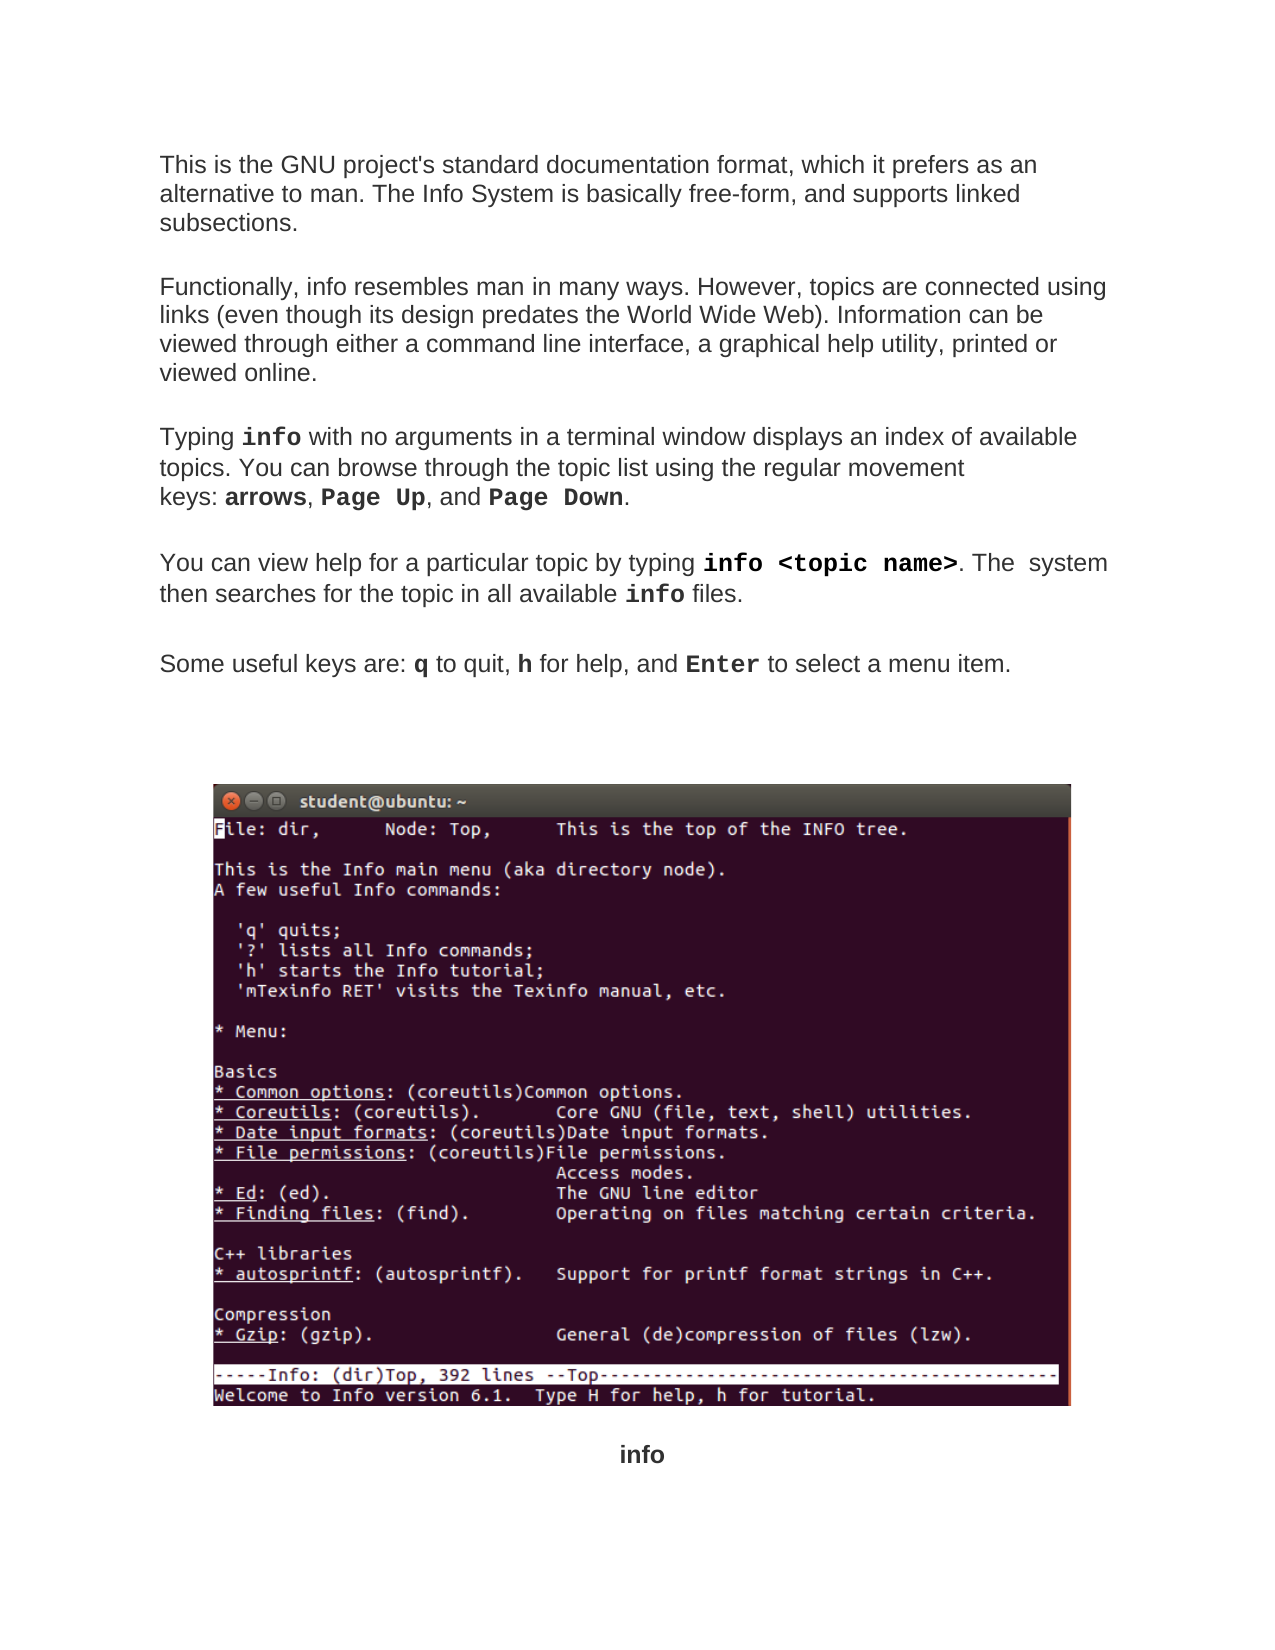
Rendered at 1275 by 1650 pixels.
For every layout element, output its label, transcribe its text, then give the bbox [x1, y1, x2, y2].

text This is the GNU project's standard documentation format, which it prefers as an alternative to man. The Info System is basically free-form, and supports linked subsections. [159, 150, 1125, 236]
text You can view help for a particular topic by typing info <topic name>. The system then searches for the topic in all available info files. [159, 548, 1125, 610]
picture [213, 784, 1072, 1406]
text Functionally, info resembles man in many ways. However, topics are connected using links (even though its design predates the World Wide Web). Information can be viewed through either a command line interface, a graphical help utility, printed or viewed online. [159, 272, 1125, 387]
text info [159, 1441, 1125, 1469]
text Some useful keys are: q to quit, h for help, and Enter to select a menu item. [159, 645, 1125, 680]
text Typing info with no arguments in a terminal window displays an index of available topics. You can browse through the topic list using the regular movement keys: arrows, Page Up, and Page Down. [159, 422, 1125, 513]
